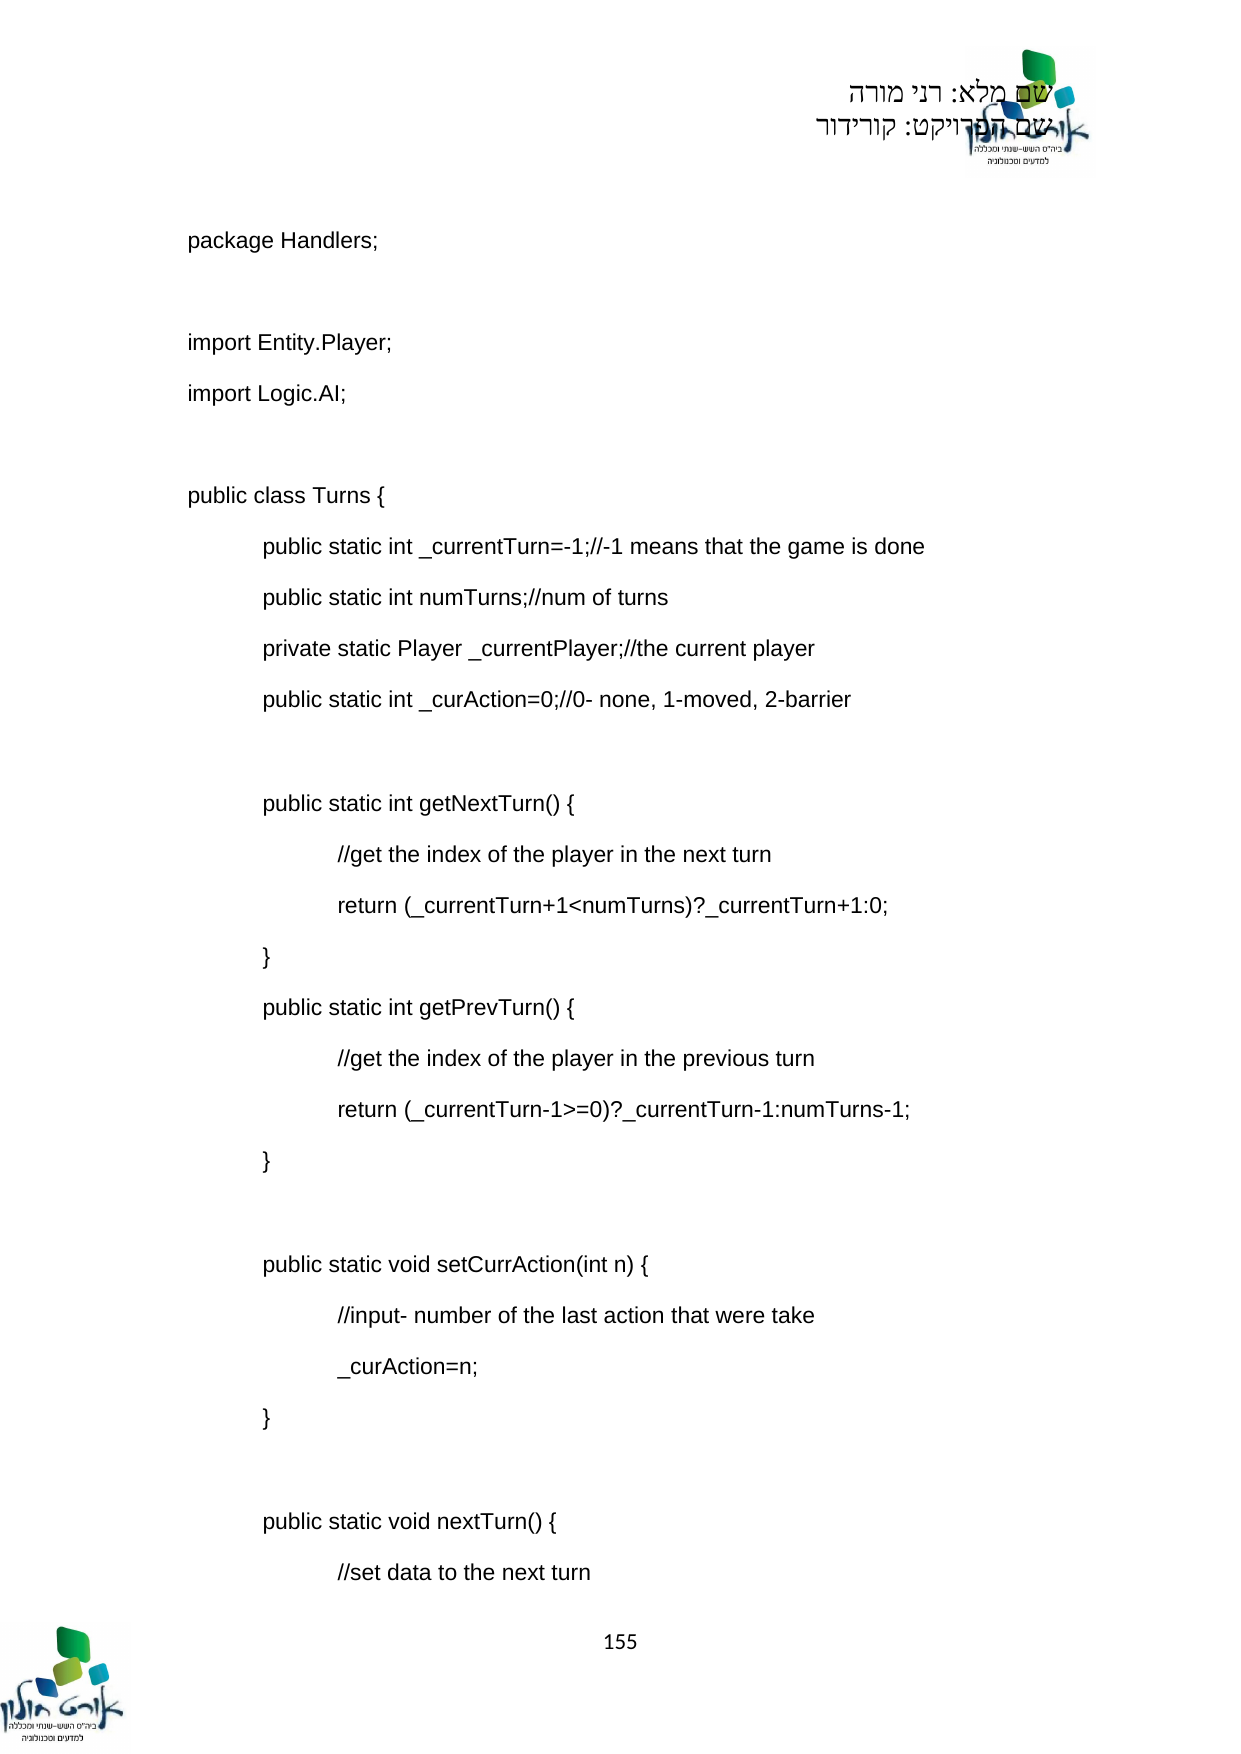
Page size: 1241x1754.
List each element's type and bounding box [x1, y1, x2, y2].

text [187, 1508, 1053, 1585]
picture [965, 46, 1097, 178]
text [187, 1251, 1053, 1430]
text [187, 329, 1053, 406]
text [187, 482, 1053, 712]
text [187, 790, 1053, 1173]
picture [0, 1622, 131, 1754]
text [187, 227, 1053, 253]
